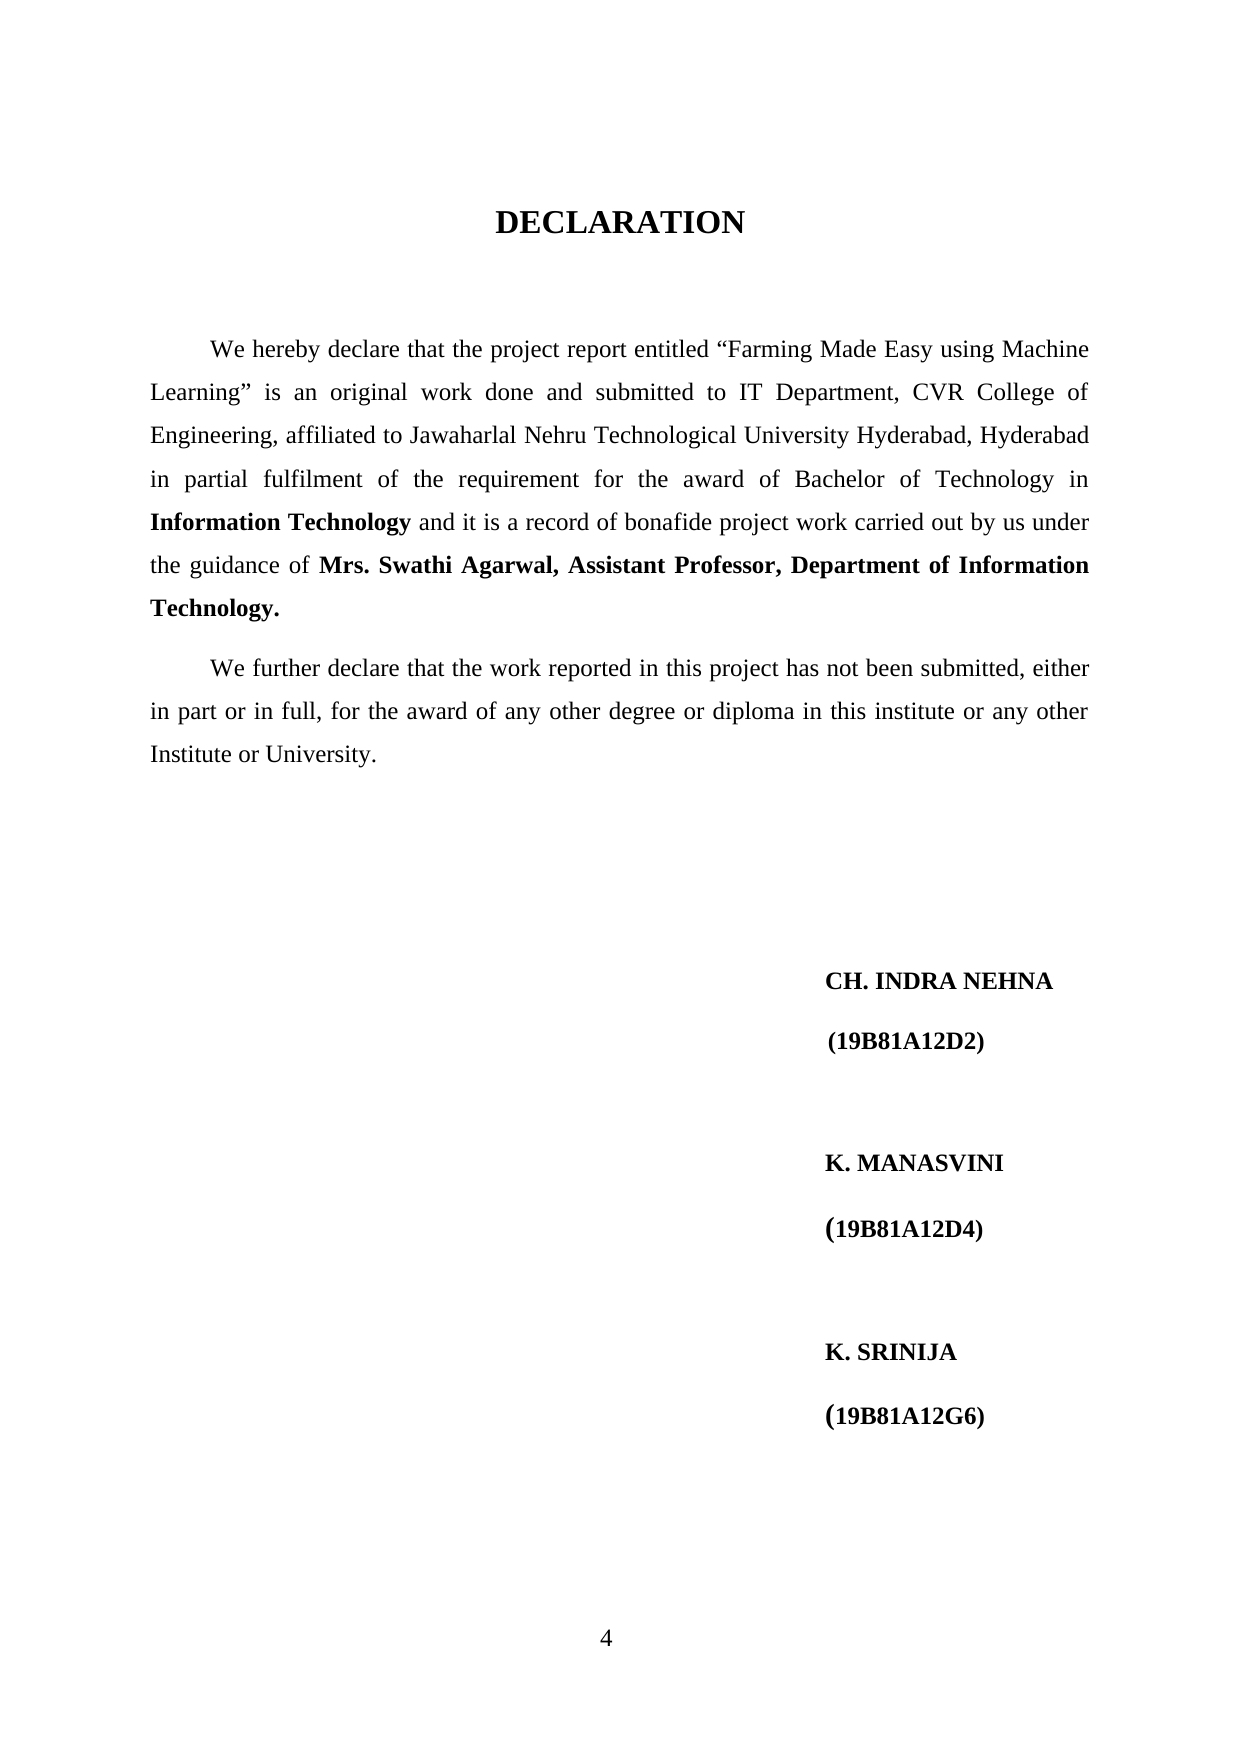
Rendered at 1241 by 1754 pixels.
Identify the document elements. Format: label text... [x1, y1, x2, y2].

text (19B81A12G6) [150, 1397, 1090, 1430]
text K. MANASVINI [150, 1148, 1090, 1177]
text (19B81A12D2) [150, 1026, 1090, 1055]
text (19B81A12D4) [150, 1210, 1090, 1244]
text K. SRINIJA [150, 1337, 1090, 1366]
text We further declare that the work reported in this project has not been submitted, either in part or in full, for the award of any other degree or diploma in this institute or any other Institute or University. [150, 653, 1090, 768]
text CH. INDRA NEHNA [150, 966, 1090, 995]
text DECLARATION [150, 203, 1090, 241]
text We hereby declare that the project report entitled “Farming Made Easy using Machine Learning” is an original work done and submitted to IT Department, CVR College of Engineering, affiliated to Jawaharlal Nehru Technological University Hyderabad, Hyderabad in partial fulfilment of the requirement for the award of Bachelor of Technology in Information Technology and it is a record of bonafide project work carried out by us under the guidance of Mrs. Swathi Agarwal, Assistant Professor, Department of Information Technology. [150, 334, 1090, 622]
